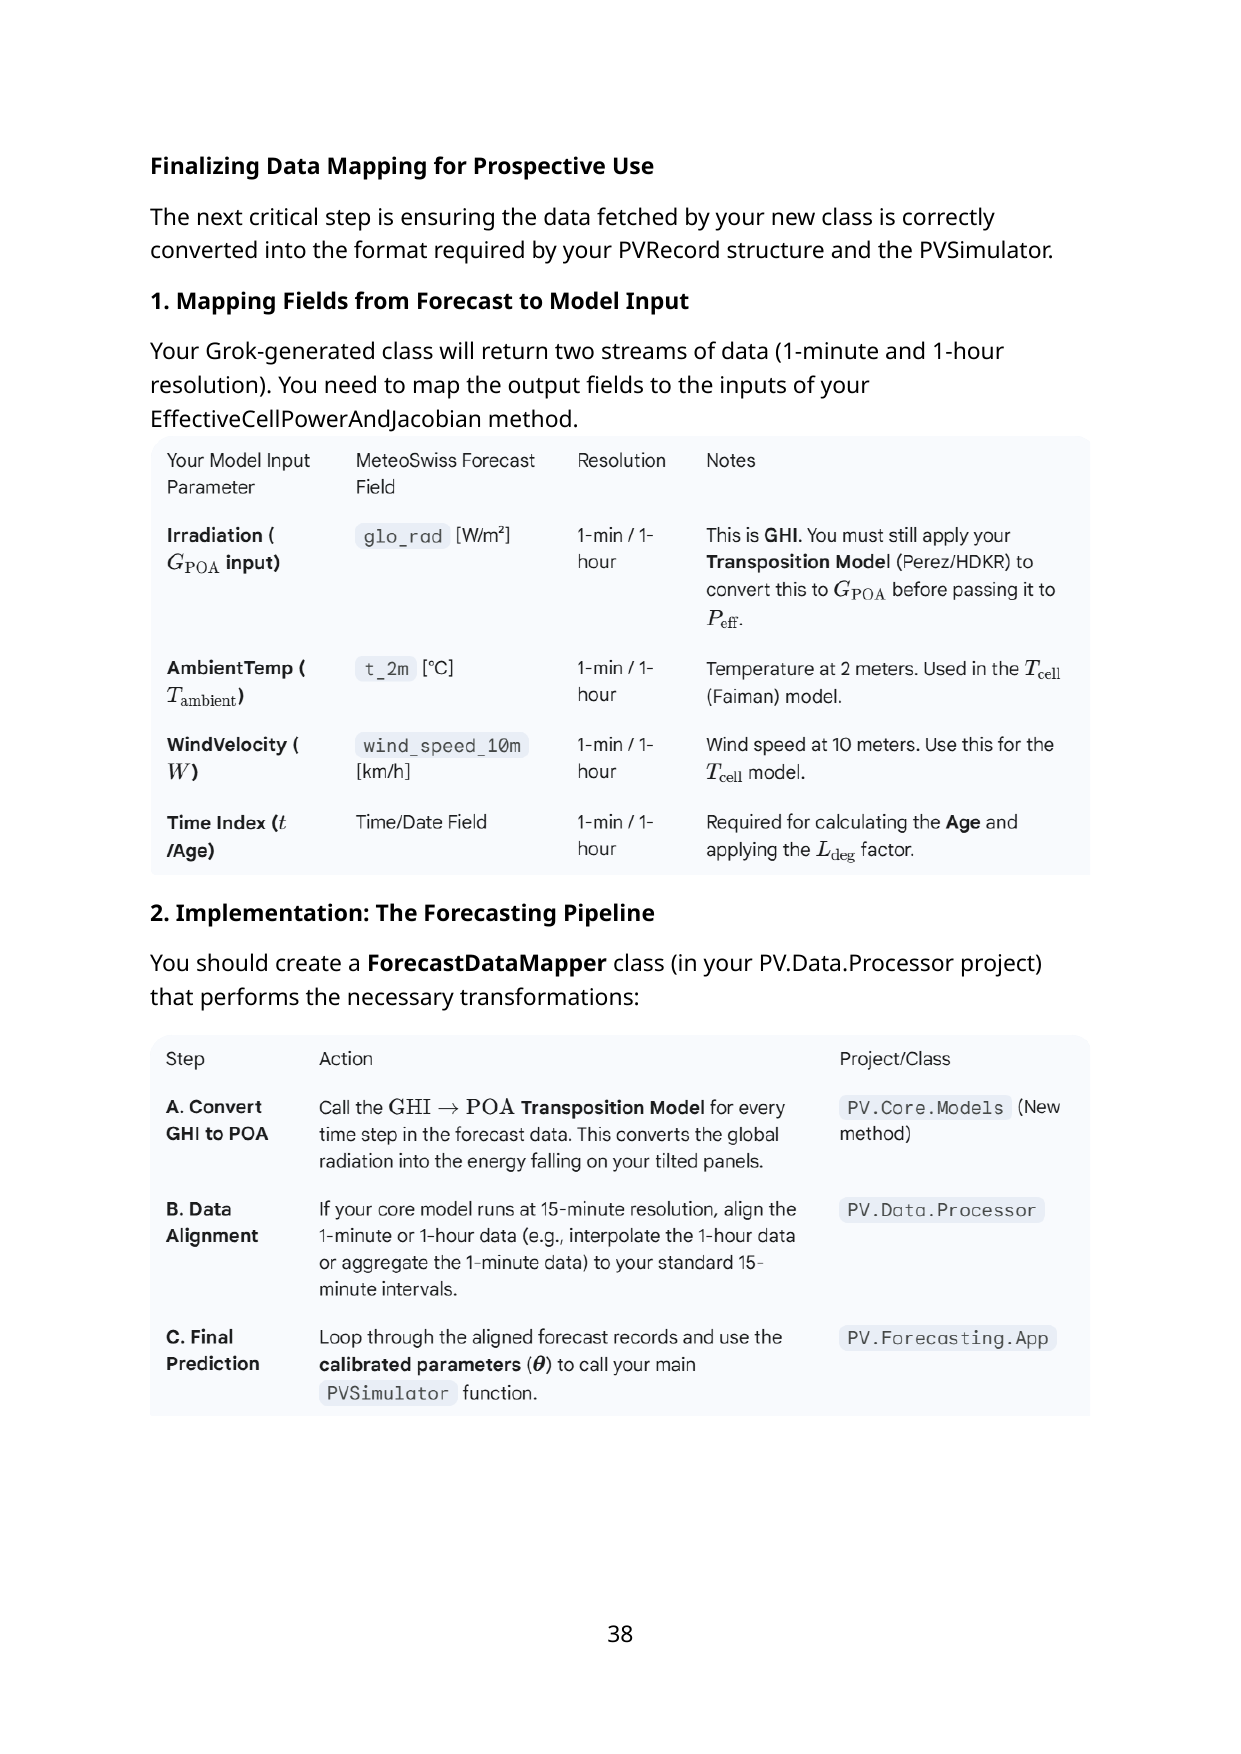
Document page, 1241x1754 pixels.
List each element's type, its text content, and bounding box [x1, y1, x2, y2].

text Finalizing Data Mapping for Prospective Use [150, 150, 1090, 181]
picture [150, 1031, 1091, 1416]
text You should create a ForecastDataMapper class (in your PV.Data.Processor project) that performs the necessary transformations: [150, 947, 1090, 1012]
text Your Grok-generated class will return two streams of data (1-minute and 1-hour resolution). You need to map the output fields to the inputs of your EffectiveCellPowerAndJacobian method. [150, 335, 1090, 436]
picture [150, 436, 1091, 878]
text 1. Mapping Fields from Forecast to Model Input [150, 284, 1090, 316]
text 2. Implementation: The Forecasting Pipeline [150, 897, 1090, 928]
text The next critical step is ensuring the data fetched by your new class is correctly converted into the format required by your PVRecord structure and the PVSimulator. [150, 200, 1090, 265]
